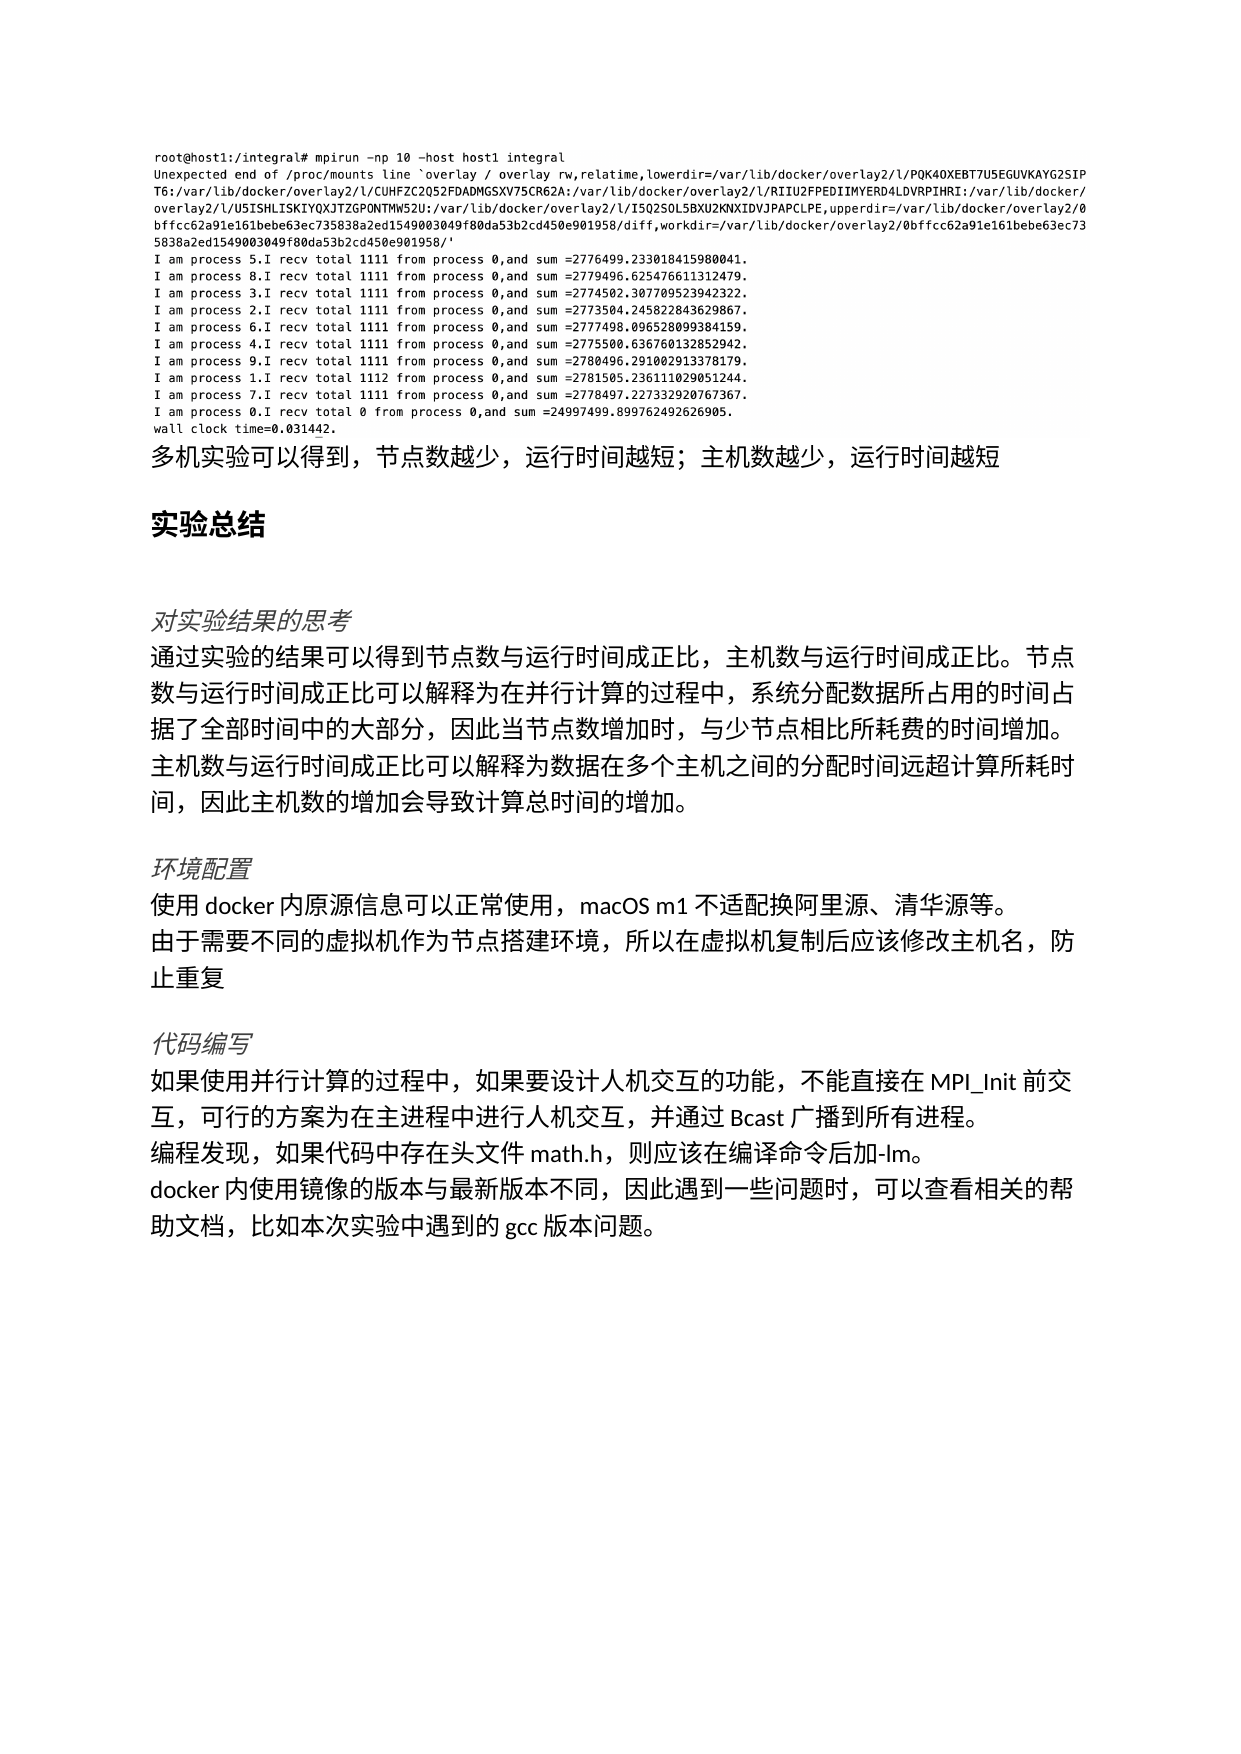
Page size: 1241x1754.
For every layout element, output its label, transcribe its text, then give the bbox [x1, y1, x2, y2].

text 编程发现，如果代码中存在头文件math.h，则应该在编译命令后加-lm。 [150, 1133, 1090, 1170]
text 环境配置 [150, 849, 1090, 886]
text 对实验结果的思考 [150, 601, 1090, 637]
text 由于需要不同的虚拟机作为节点搭建环境，所以在虚拟机复制后应该修改主机名，防 [150, 922, 1090, 958]
text 通过实验的结果可以得到节点数与运行时间成正比，主机数与运行时间成正比。节点数与运行时间成正比可以解释为在并行计算的过程中，系统分配数据所占用的时间占据了全部时间中的大部分，因此当节点数增加时，与少节点相比所耗费的时间增加。主机数与运行时间成正比可以解释为数据在多个主机之间的分配时间远超计算所耗时间，因此主机数的增加会导致计算总时间的增加。 [150, 637, 1090, 819]
text 止重复 [150, 958, 1090, 994]
subtitle 实验总结 [150, 501, 1090, 543]
picture [150, 150, 1090, 438]
text docker内使用镜像的版本与最新版本不同，因此遇到一些问题时，可以查看相关的帮助文档，比如本次实验中遇到的gcc版本问题。 [150, 1170, 1090, 1242]
text 代码编写 [150, 1025, 1090, 1061]
text 多机实验可以得到，节点数越少，运行时间越短；主机数越少，运行时间越短 [150, 438, 1090, 474]
text 使用docker内原源信息可以正常使用，macOS m1 不适配换阿里源、清华源等。 [150, 886, 1090, 922]
text 如果使用并行计算的过程中，如果要设计人机交互的功能，不能直接在MPI_Init 前交互，可行的方案为在主进程中进行人机交互，并通过Bcast 广播到所有进程。 [150, 1061, 1090, 1133]
